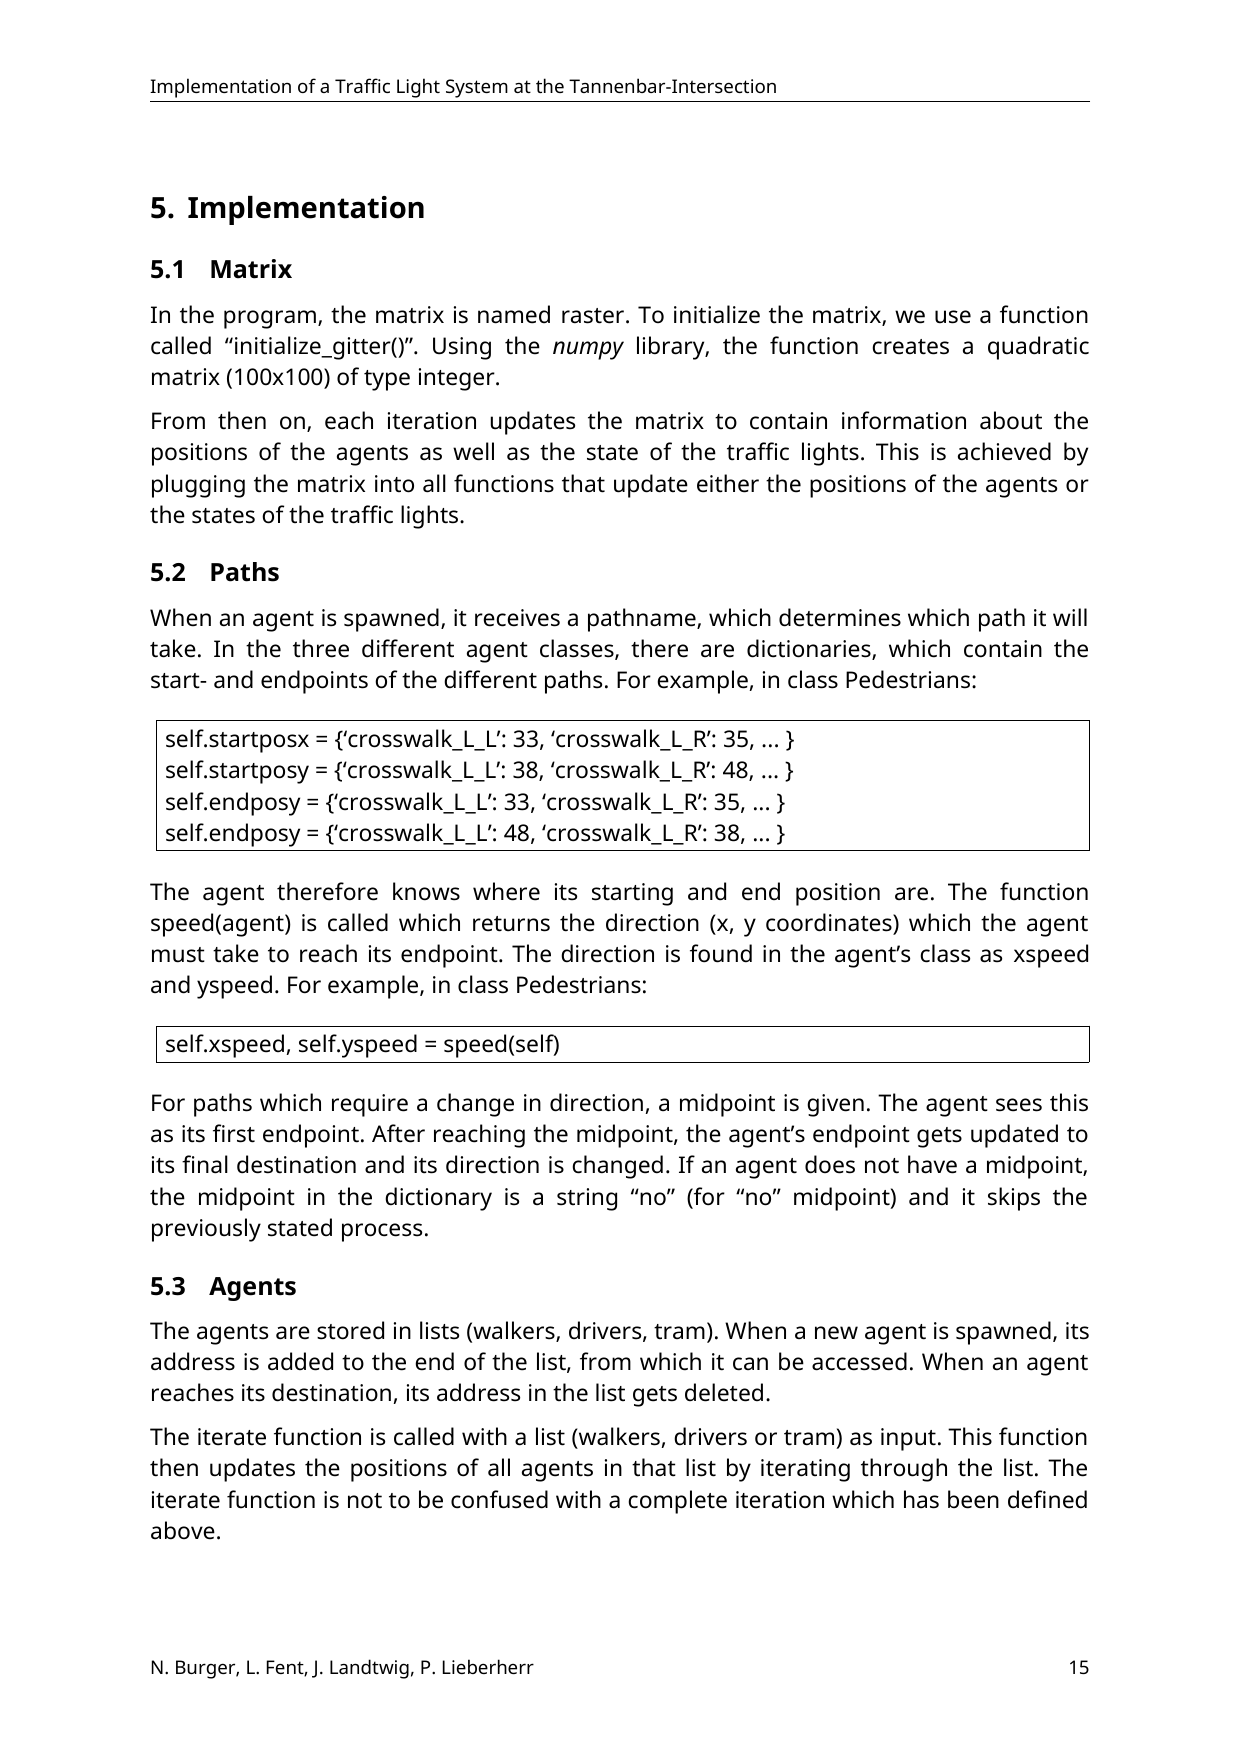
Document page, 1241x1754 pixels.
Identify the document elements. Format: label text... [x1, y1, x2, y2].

text From then on, each iteration updates the matrix to contain information about the positions of the agents as well as the state of the traffic lights. This is achieved by plugging the matrix into all functions that update either the positions of the agents or the states of the traffic lights. [150, 405, 1090, 530]
text When an agent is spawned, it receives a pathname, which determines which path it will take. In the three different agent classes, there are dictionaries, which contain the start- and endpoints of the different paths. For example, in class Pedestrians: [150, 602, 1090, 695]
text In the program, the matrix is named raster. To initialize the matrix, we use a function called “initialize_gitter()”. Using the numpy library, the function creates a quadratic matrix (100x100) of type integer. [150, 299, 1090, 392]
text self.xspeed, self.yspeed = speed(self) [157, 1027, 1089, 1062]
text The iterate function is called with a list (walkers, drivers or tram) as input. This function then updates the positions of all agents in that list by iterating through the list. The iterate function is not to be confused with a complete iteration which has been defined above. [150, 1421, 1090, 1546]
text self.endposy = {‘crosswalk_L_L’: 48, ‘crosswalk_L_R’: 38, ... } [157, 814, 1089, 850]
text self.startposx = {‘crosswalk_L_L’: 33, ‘crosswalk_L_R’: 35, ... } [157, 721, 1089, 752]
subtitle Agents [150, 1268, 1090, 1302]
subtitle Matrix [150, 252, 1090, 286]
text self.startposy = {‘crosswalk_L_L’: 38, ‘crosswalk_L_R’: 48, ... } [157, 752, 1089, 783]
subtitle Paths [150, 555, 1090, 589]
subtitle Implementation [150, 187, 1090, 227]
text For paths which require a change in direction, a midpoint is given. The agent sees this as its first endpoint. After reaching the midpoint, the agent’s endpoint gets updated to its final destination and its direction is changed. If an agent does not have a midpoint, the midpoint in the dictionary is a string “no” (for “no” midpoint) and it skips the previously stated process. [150, 1087, 1090, 1243]
text self.endposy = {‘crosswalk_L_L’: 33, ‘crosswalk_L_R’: 35, ... } [157, 783, 1089, 814]
text The agent therefore knows where its starting and end position are. The function speed(agent) is called which returns the direction (x, y coordinates) which the agent must take to reach its endpoint. The direction is found in the agent’s class as xspeed and yspeed. For example, in class Pedestrians: [150, 876, 1090, 1001]
text The agents are stored in lists (walkers, drivers, tram). When a new agent is spawned, its address is added to the end of the list, from which it can be accessed. When an agent reaches its destination, its address in the list gets deleted. [150, 1315, 1090, 1408]
